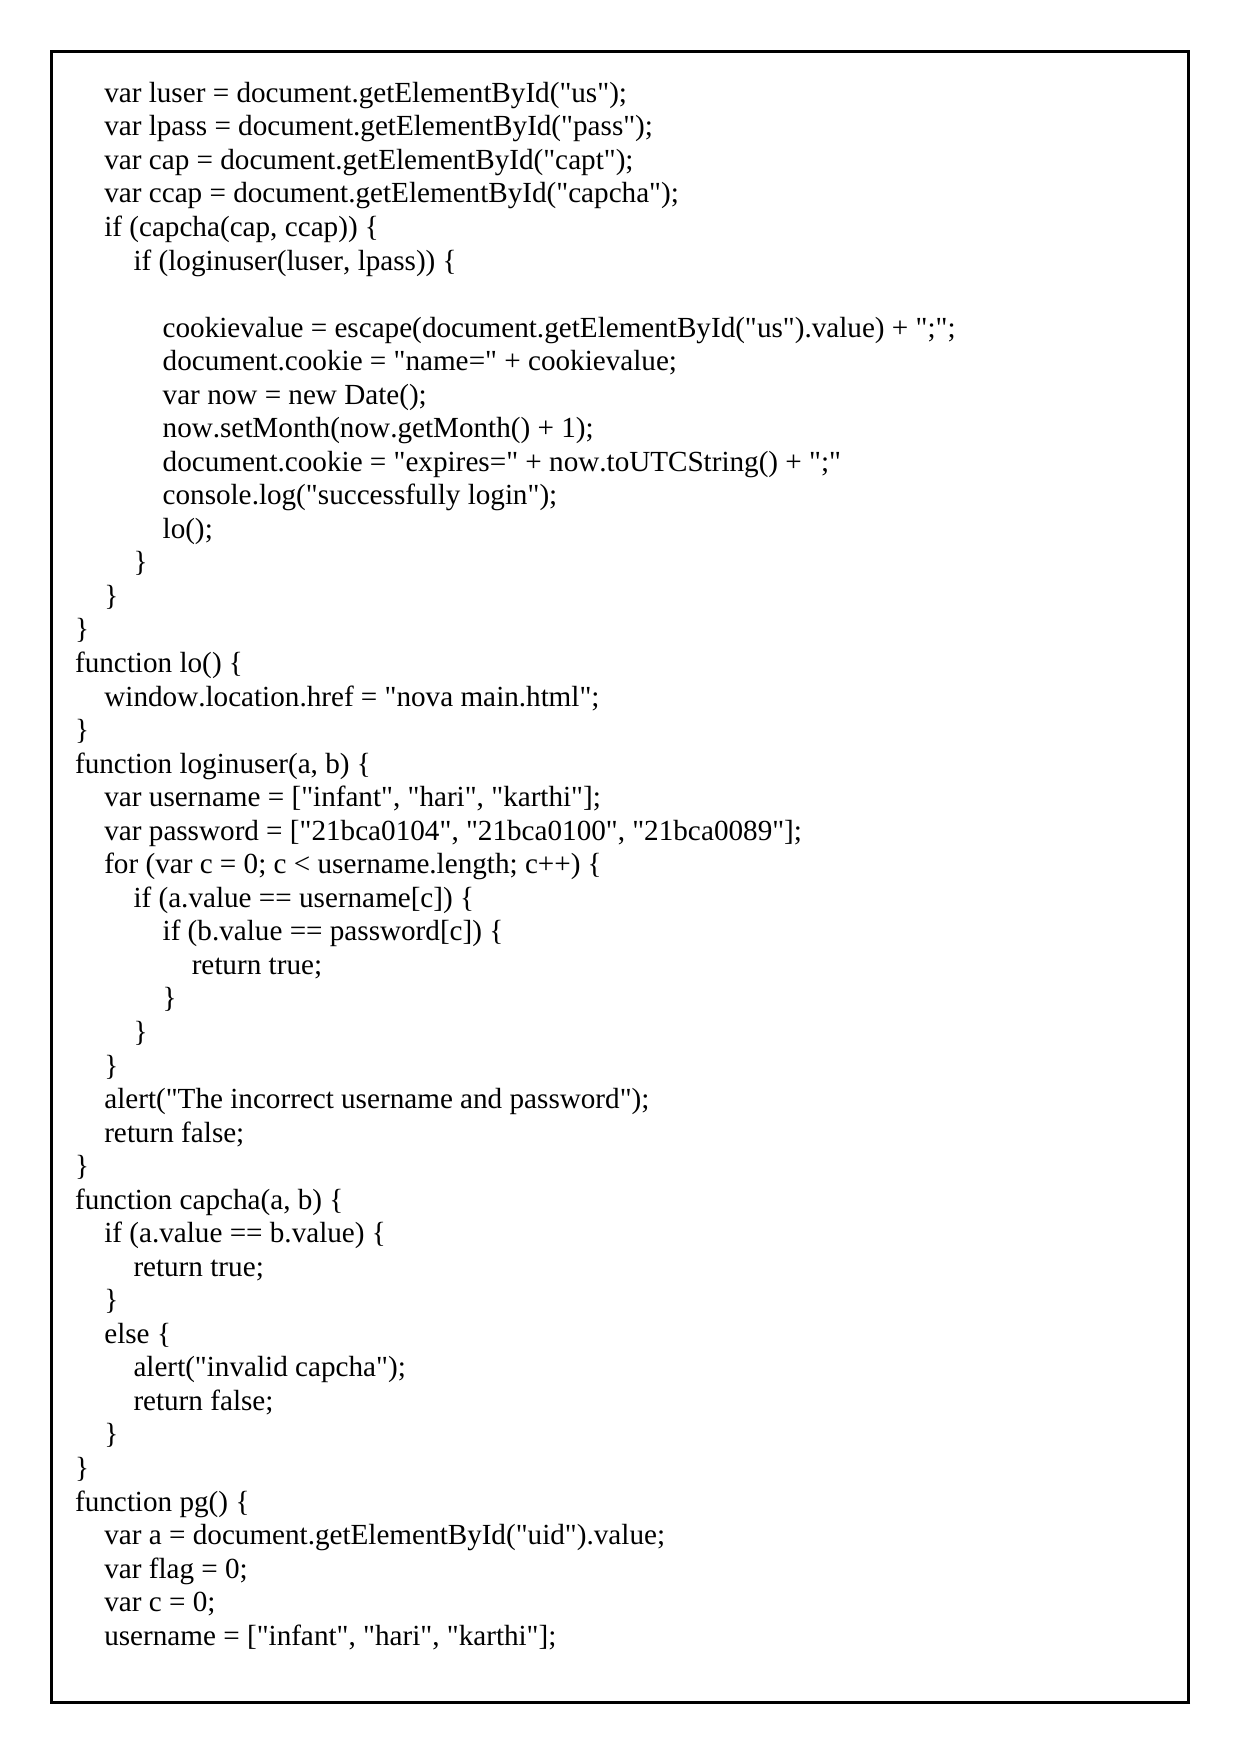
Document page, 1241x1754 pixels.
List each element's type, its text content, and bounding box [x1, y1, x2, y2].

text } [75, 712, 1165, 746]
text var a = document.getElementById("uid").value; [75, 1517, 1165, 1551]
text if (b.value == password[c]) { [75, 913, 1165, 947]
text username = ["infant", "hari", "karthi"]; [75, 1618, 1165, 1651]
text cookievalue = escape(document.getElementById("us").value) + ";"; [75, 310, 1165, 343]
text } [75, 544, 1165, 578]
text function capcha(a, b) { [75, 1182, 1165, 1215]
text function lo() { [75, 645, 1165, 679]
text var ccap = document.getElementById("capcha"); [75, 176, 1165, 209]
text } [75, 612, 1165, 645]
text } [75, 578, 1165, 612]
text } [75, 1450, 1165, 1484]
text return false; [75, 1383, 1165, 1417]
text return false; [75, 1115, 1165, 1148]
text now.setMonth(now.getMonth() + 1); [75, 410, 1165, 444]
text } [75, 1417, 1165, 1450]
text return true; [75, 947, 1165, 981]
text console.log("successfully login"); [75, 477, 1165, 511]
text var cap = document.getElementById("capt"); [75, 142, 1165, 176]
text } [75, 1048, 1165, 1081]
text var flag = 0; [75, 1551, 1165, 1584]
text alert("The incorrect username and password"); [75, 1081, 1165, 1115]
text var luser = document.getElementById("us"); [75, 75, 1165, 108]
text alert("invalid capcha"); [75, 1349, 1165, 1383]
text document.cookie = "expires=" + now.toUTCString() + ";" [75, 444, 1165, 477]
text else { [75, 1316, 1165, 1349]
text } [75, 981, 1165, 1014]
text lo(); [75, 511, 1165, 544]
text if (loginuser(luser, lpass)) { [75, 243, 1165, 276]
text return true; [75, 1249, 1165, 1282]
text } [75, 1014, 1165, 1048]
text var lpass = document.getElementById("pass"); [75, 108, 1165, 142]
text function loginuser(a, b) { [75, 746, 1165, 779]
text if (capcha(cap, ccap)) { [75, 209, 1165, 243]
text } [75, 1282, 1165, 1316]
text var username = ["infant", "hari", "karthi"]; [75, 779, 1165, 813]
text for (var c = 0; c < username.length; c++) { [75, 846, 1165, 880]
text function pg() { [75, 1484, 1165, 1517]
text } [75, 1148, 1165, 1182]
text document.cookie = "name=" + cookievalue; [75, 343, 1165, 377]
text if (a.value == b.value) { [75, 1215, 1165, 1249]
text var now = new Date(); [75, 377, 1165, 410]
text if (a.value == username[c]) { [75, 880, 1165, 913]
text window.location.href = "nova main.html"; [75, 679, 1165, 712]
text var c = 0; [75, 1584, 1165, 1618]
text var password = ["21bca0104", "21bca0100", "21bca0089"]; [75, 813, 1165, 846]
